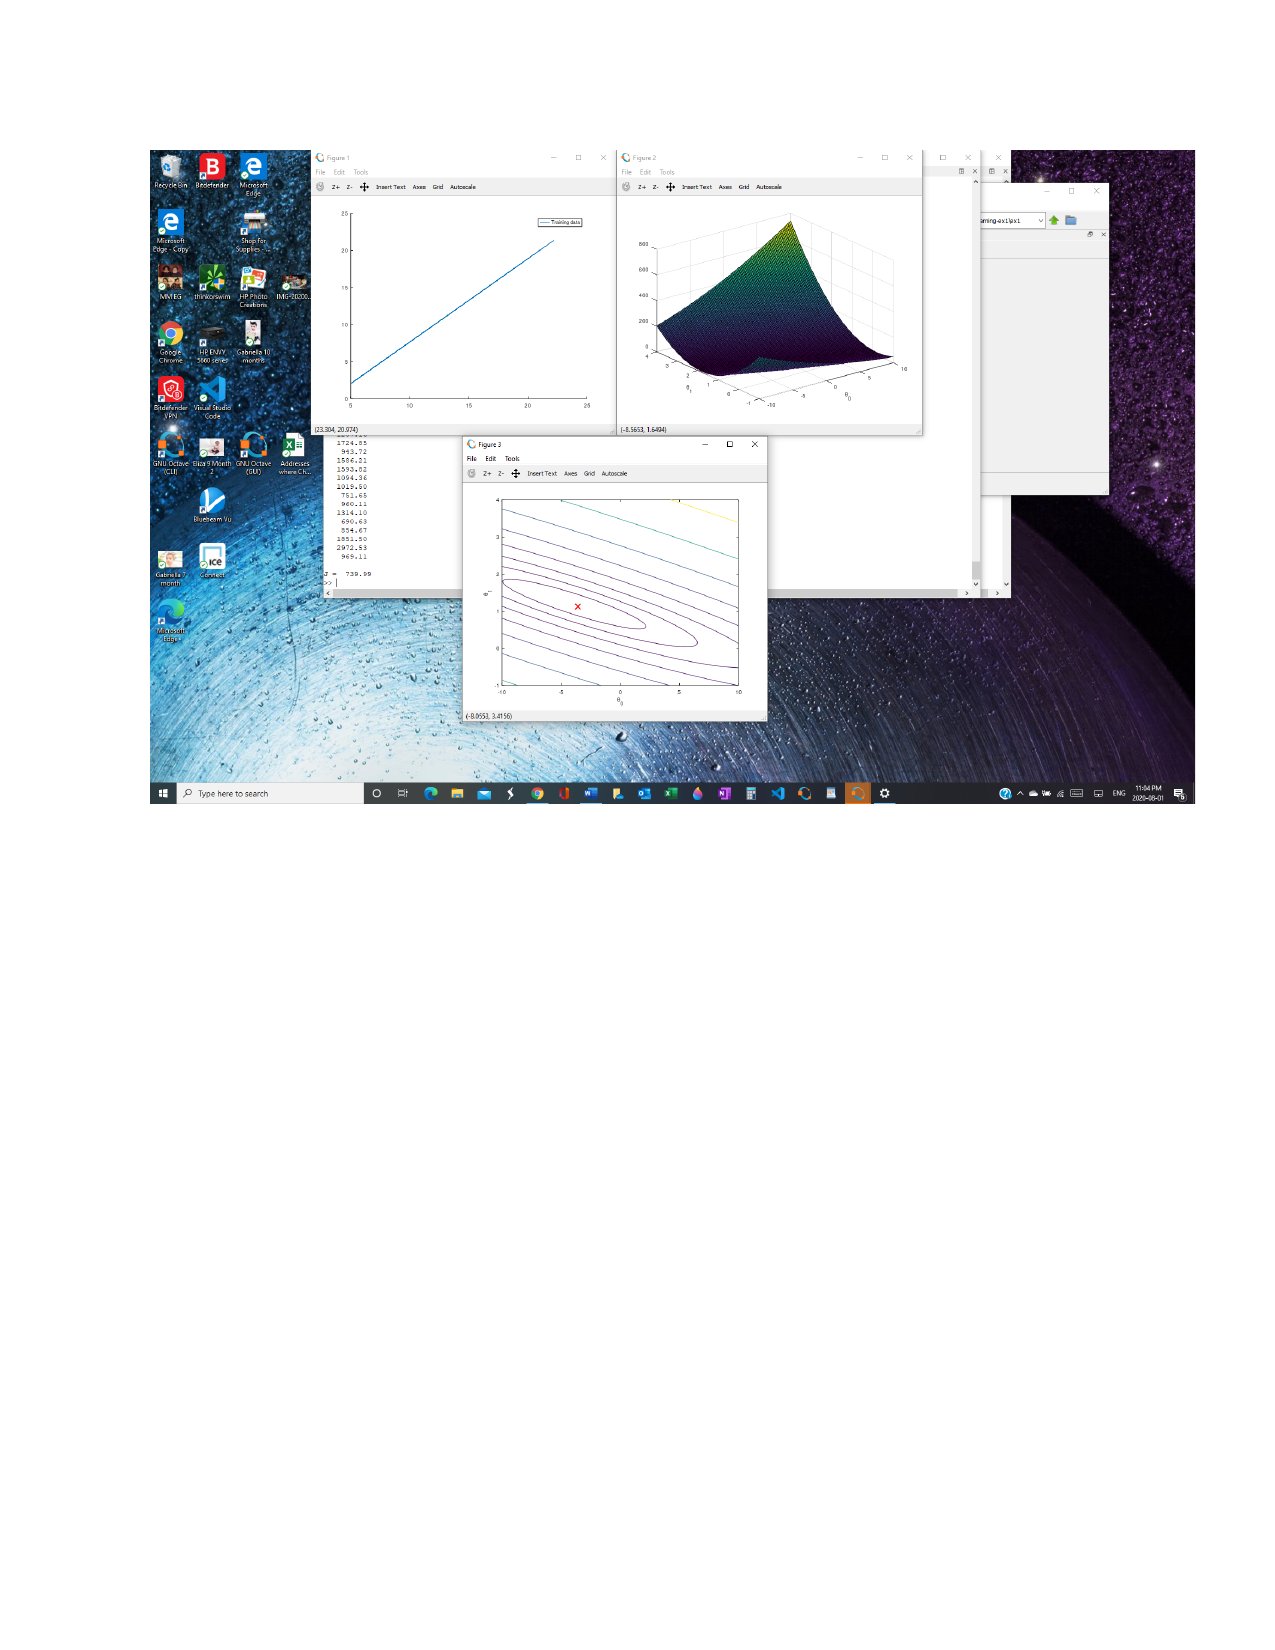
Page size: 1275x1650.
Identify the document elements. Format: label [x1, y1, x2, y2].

picture [150, 150, 1196, 804]
